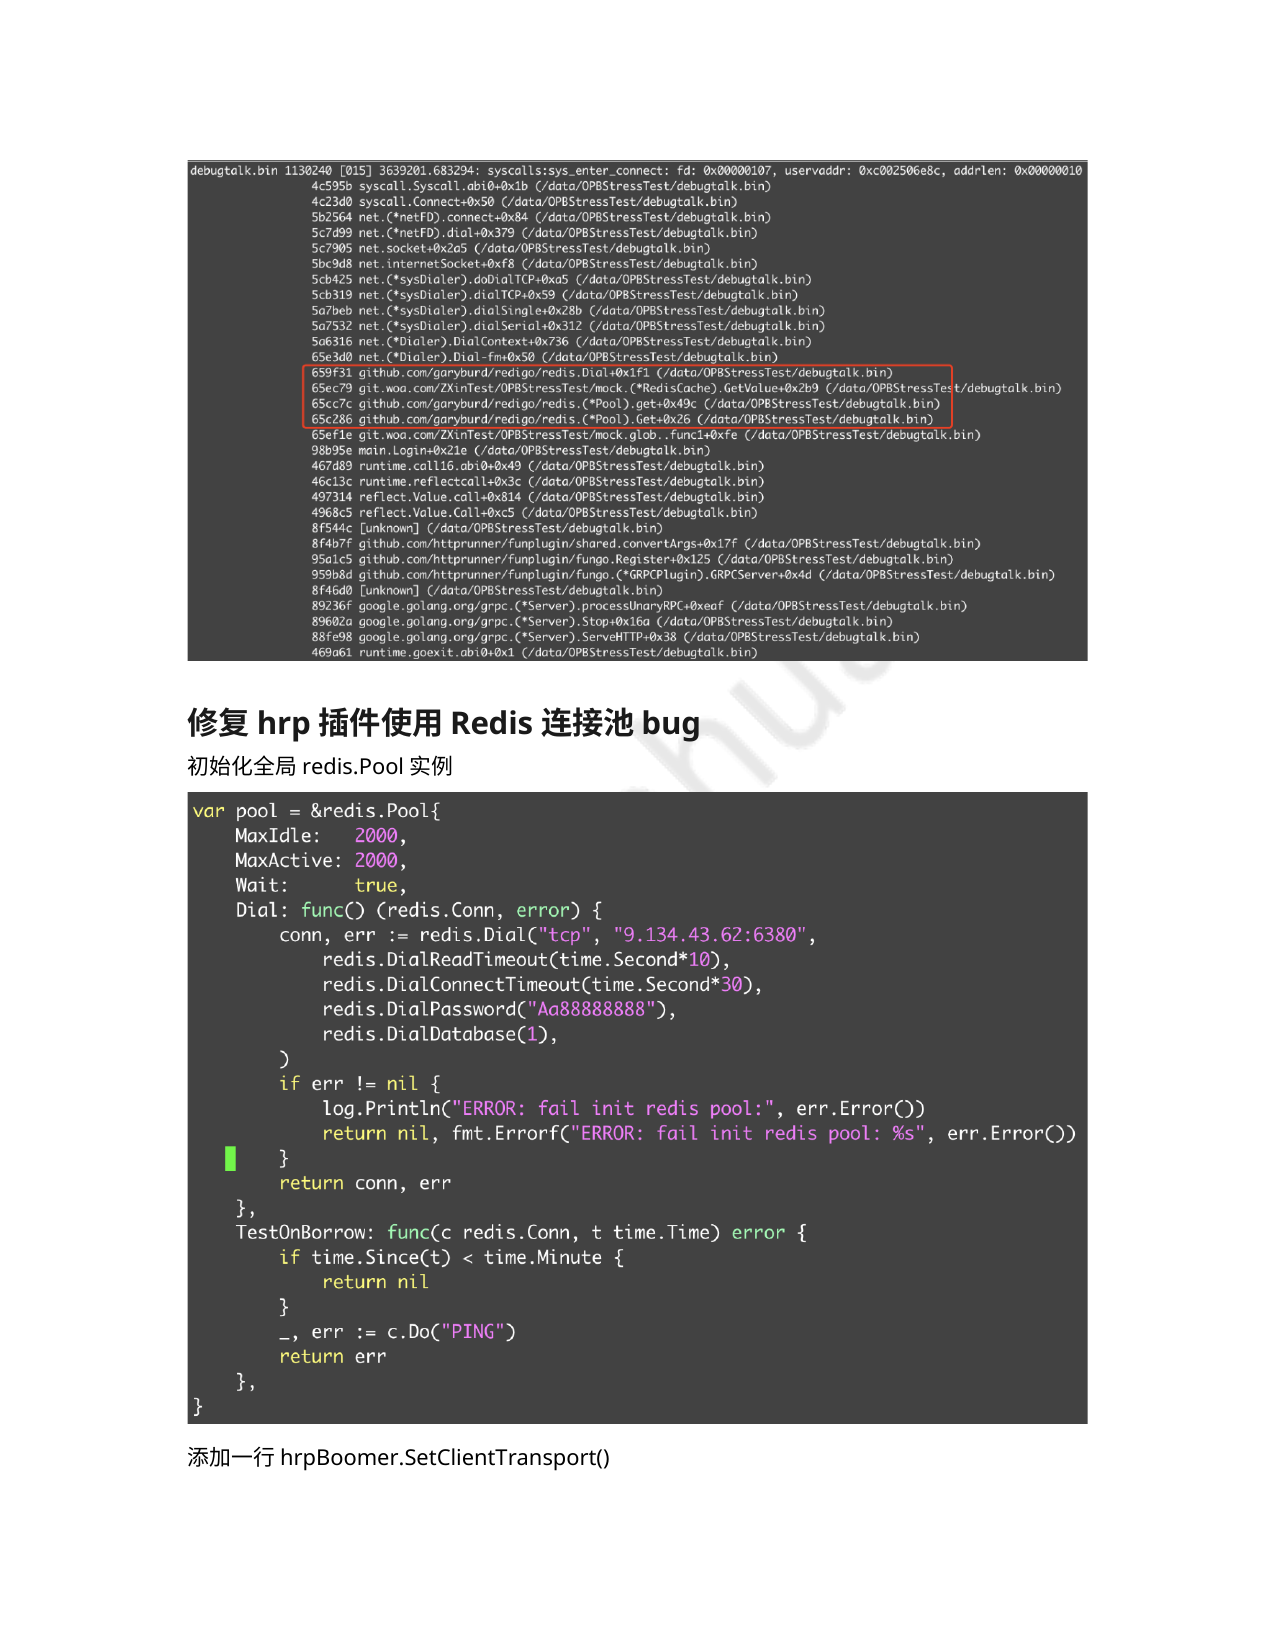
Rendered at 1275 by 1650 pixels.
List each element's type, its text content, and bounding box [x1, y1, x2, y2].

text 初始化全局 redis.Pool 实例 [187, 744, 1087, 781]
subtitle 修复 hrp 插件使用 Redis 连接池 bug [187, 698, 1087, 744]
text 添加一行 hrpBoomer.SetClientTransport() [187, 1424, 1087, 1472]
